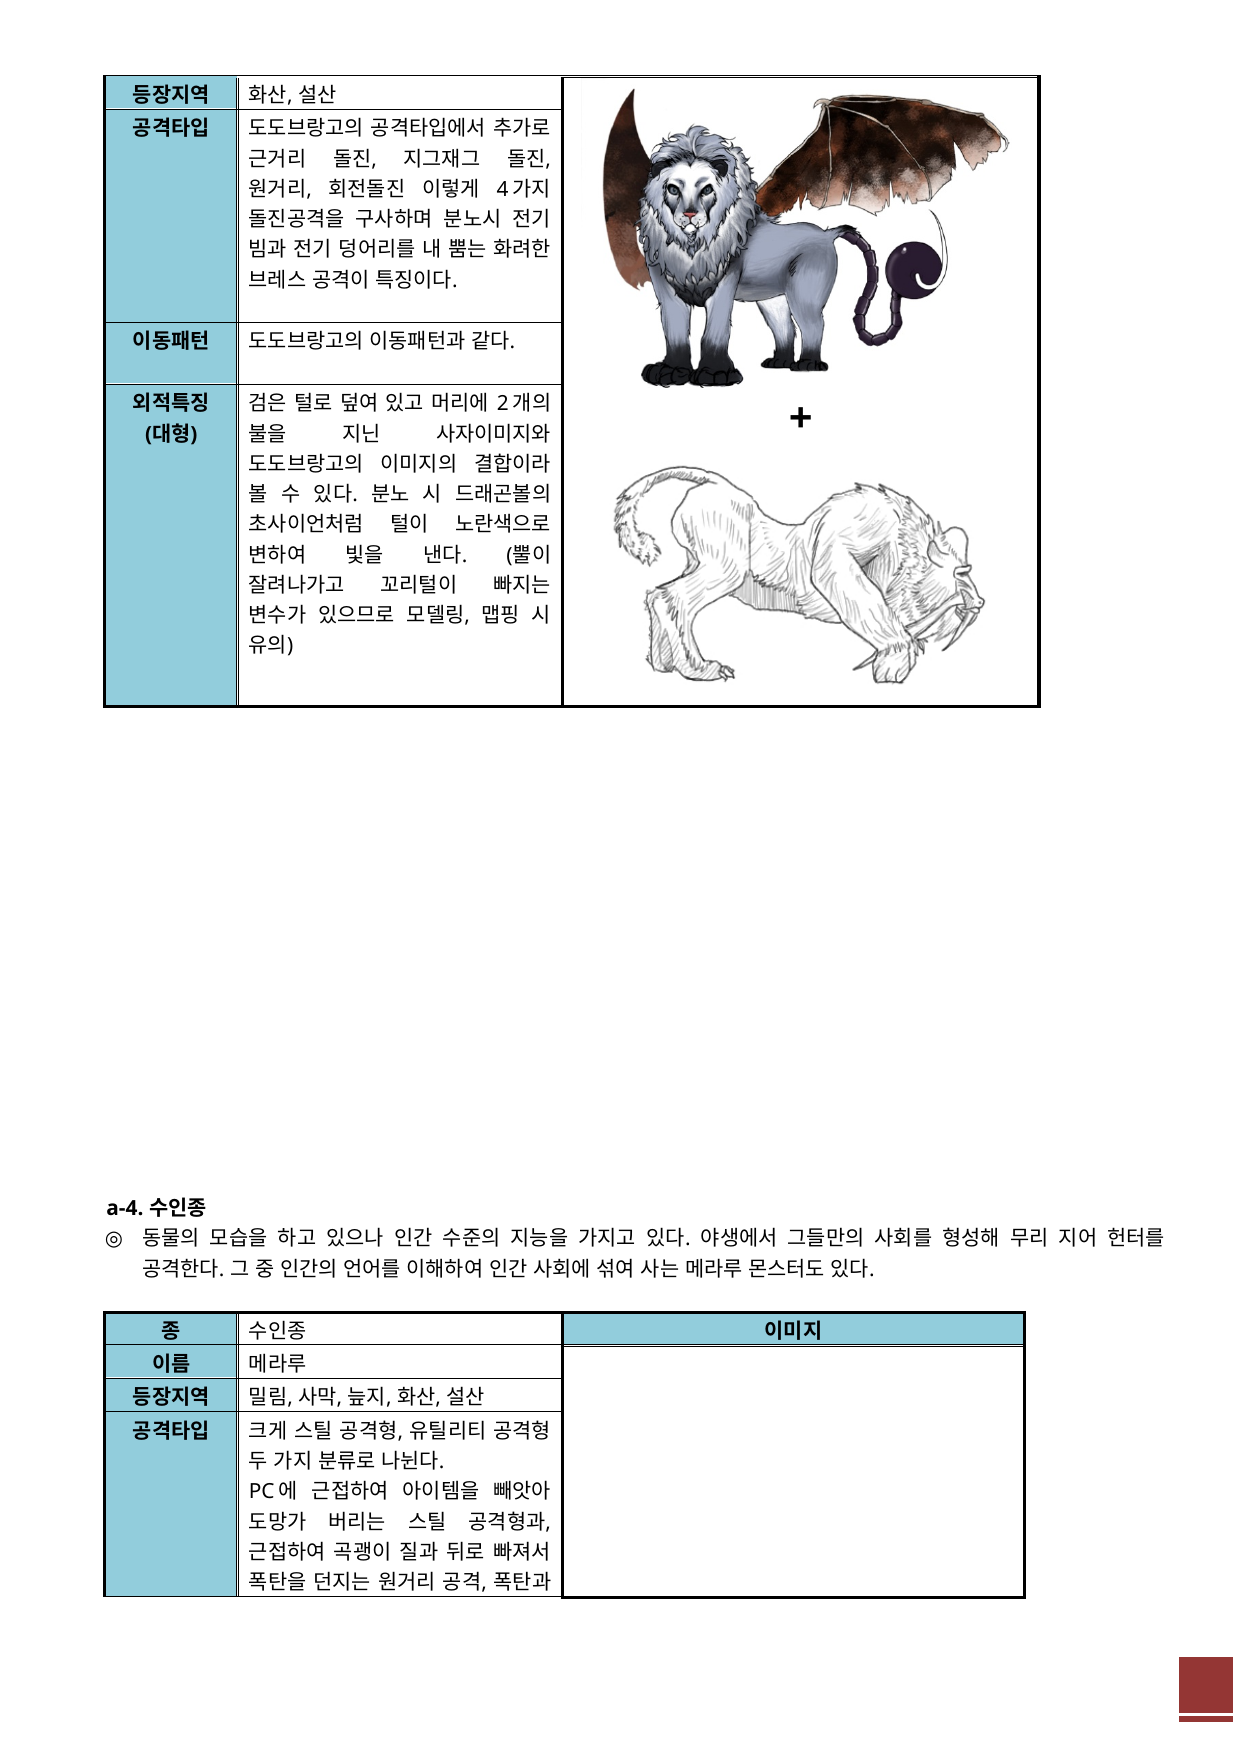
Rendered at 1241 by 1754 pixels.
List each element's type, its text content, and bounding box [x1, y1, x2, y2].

table_cell 이름 [106, 1345, 236, 1377]
picture [593, 444, 1008, 705]
table_cell 밀림, 사막, 늪지, 화산, 설산 [239, 1379, 561, 1411]
picture [581, 78, 1020, 388]
table_cell 화산, 설산 [237, 76, 562, 108]
table_cell 도도브랑고의 이동패턴과 같다. [239, 323, 561, 383]
table_header 수인종 [239, 1314, 561, 1344]
table_header 종 [106, 1314, 236, 1344]
list 동물의 모습을 하고 있으나 인간 수준의 지능을 가지고 있다. 야생에서 그들만의 사회를 형성해 무리 지어 헌터를 공격한다. 그 중 인간의 언어를 이해하여 인간 사회에 섞여 사는 메라루 몬스터도 있다. [104, 1222, 1165, 1282]
table_cell 공격타입 [106, 110, 236, 322]
table_header 이미지 [564, 1314, 1023, 1344]
table_cell 이동패턴 [106, 323, 236, 383]
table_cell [239, 1412, 561, 1596]
text a-4. 수인종 [75, 1191, 1165, 1222]
table_cell + [564, 78, 1037, 705]
table_cell 검은 털로 덮여 있고 머리에 2개의 불을 지닌 사자이미지와 도도브랑고의 이미지의 결합이라 볼 수 있다. 분노 시 드래곤볼의 초사이언처럼 털이 노란색으로 변하여 빛을 낸다. (뿔이 잘려나가고 꼬리털이 빠지는 변수가 있으므로 모델링, 맵핑 시 유의) [239, 385, 561, 705]
table_cell 메라루 [239, 1345, 561, 1377]
table_cell [564, 1347, 1023, 1596]
table_cell 도도브랑고의 공격타입에서 추가로 근거리 돌진, 지그재그 돌진, 원거리, 회전돌진 이렇게 4가지 돌진공격을 구사하며 분노시 전기 빔과 전기 덩어리를 내 뿜는 화려한 브레스 공격이 특징이다. [239, 110, 561, 322]
table_cell 등장지역 [106, 76, 237, 108]
table_cell 외적특징 (대형) [106, 385, 236, 705]
table_cell 등장지역 [106, 1379, 236, 1411]
table_cell 공격타입 [106, 1412, 236, 1596]
